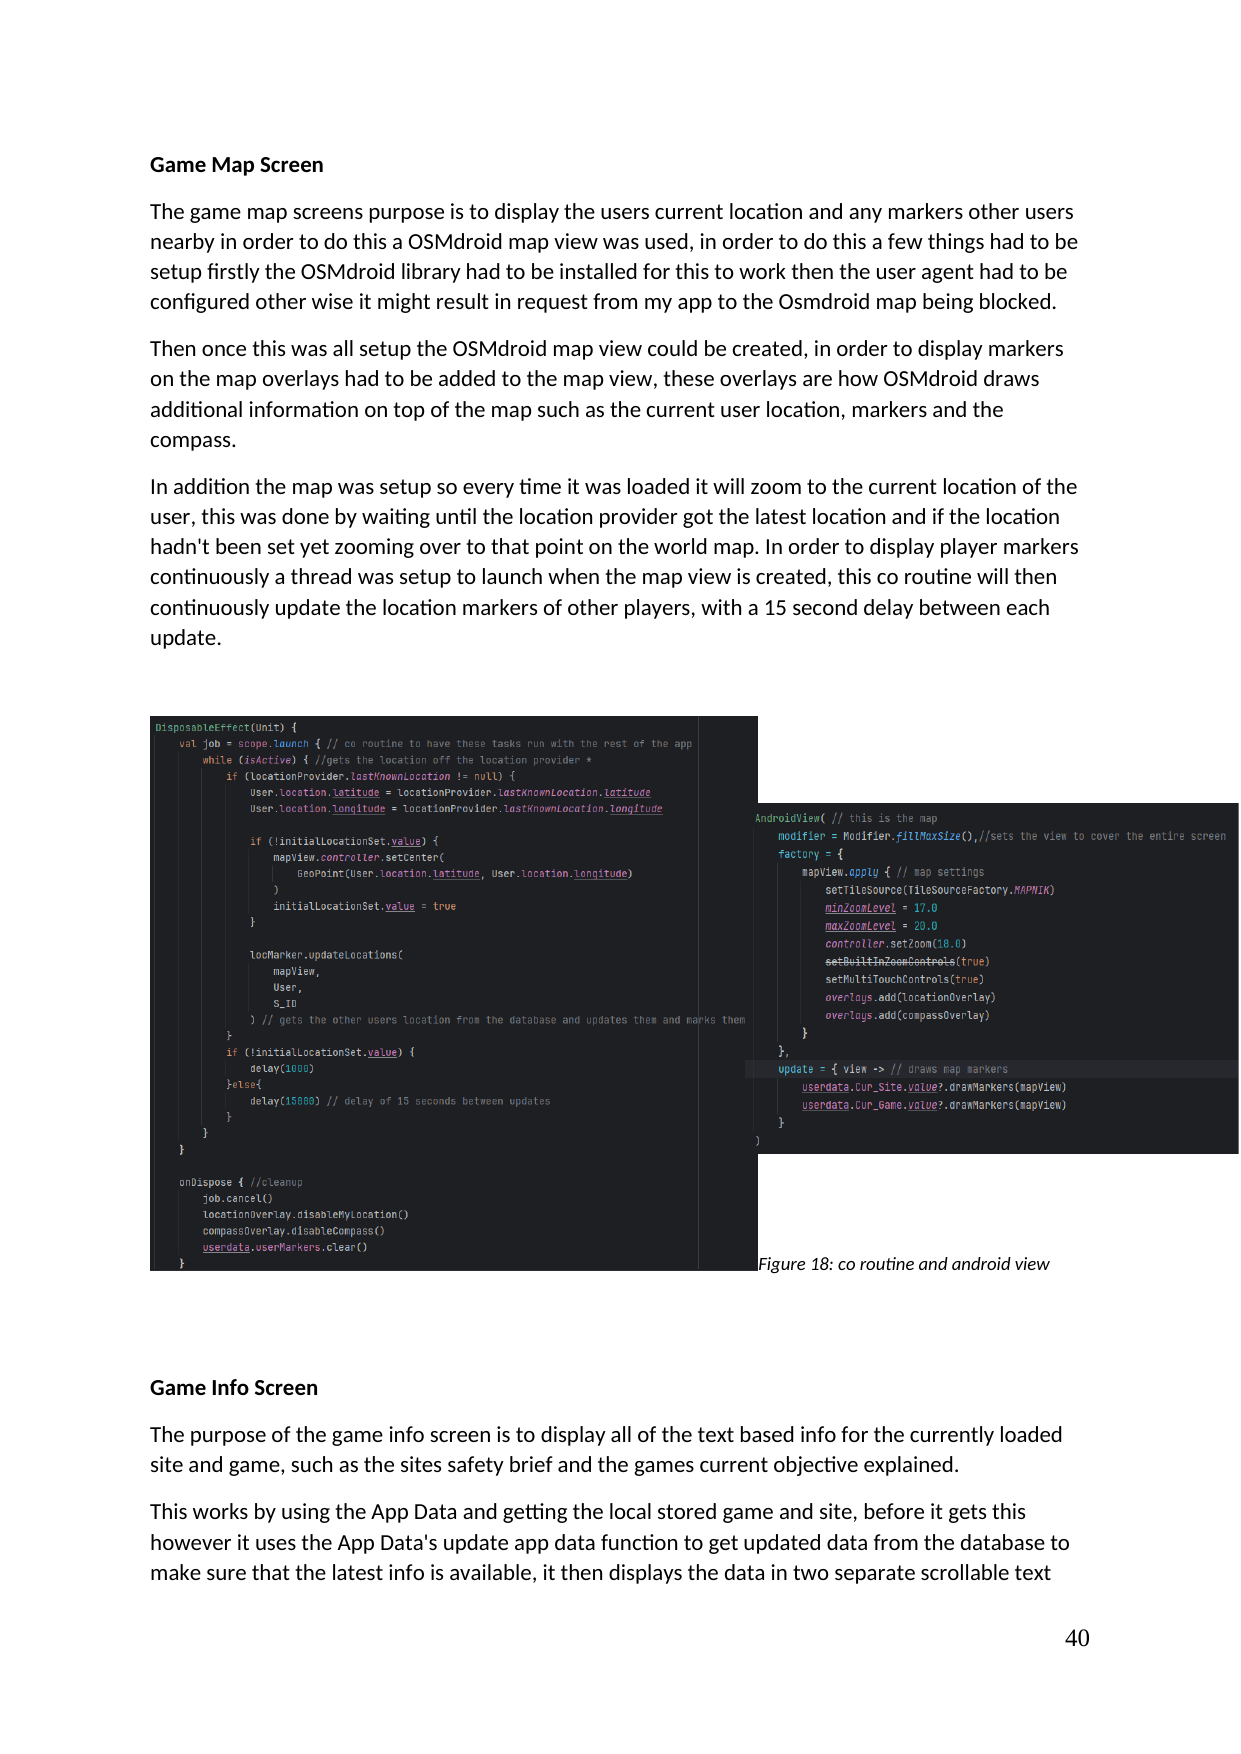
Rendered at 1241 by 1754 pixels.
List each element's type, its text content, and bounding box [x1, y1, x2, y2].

text Game Info Screen [150, 1373, 1090, 1401]
text Then once this was all setup the OSMdroid map view could be created, in order to display markers on the map overlays had to be added to the map view, these overlays are how OSMdroid draws additional information on top of the map such as the current user location, markers and the compass. [150, 334, 1090, 453]
text The game map screens purpose is to display the users current location and any markers other users nearby in order to do this a OSMdroid map view was used, in order to do this a few things had to be setup firstly the OSMdroid library had to be installed for this to work then the user agent had to be configured other wise it might result in request from my app to the Osmdroid map being blocked. [150, 197, 1090, 316]
text The purpose of the game info screen is to display all of the text based info for the currently loaded site and game, such as the sites safety brief and the games current objective explained. [150, 1420, 1090, 1478]
picture [150, 716, 1239, 1271]
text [150, 1497, 1090, 1586]
text Game Map Screen [150, 150, 1090, 178]
text In addition the map was setup so every time it was loaded it will zoom to the current location of the user, this was done by waiting until the location provider got the latest location and if the location hadn't been set yet zooming over to that point on the world map. In order to display player markers continuously a thread was setup to launch when the map view is created, this co routine will then continuously update the location markers of other players, with a 15 second delay between each update. [150, 472, 1090, 651]
